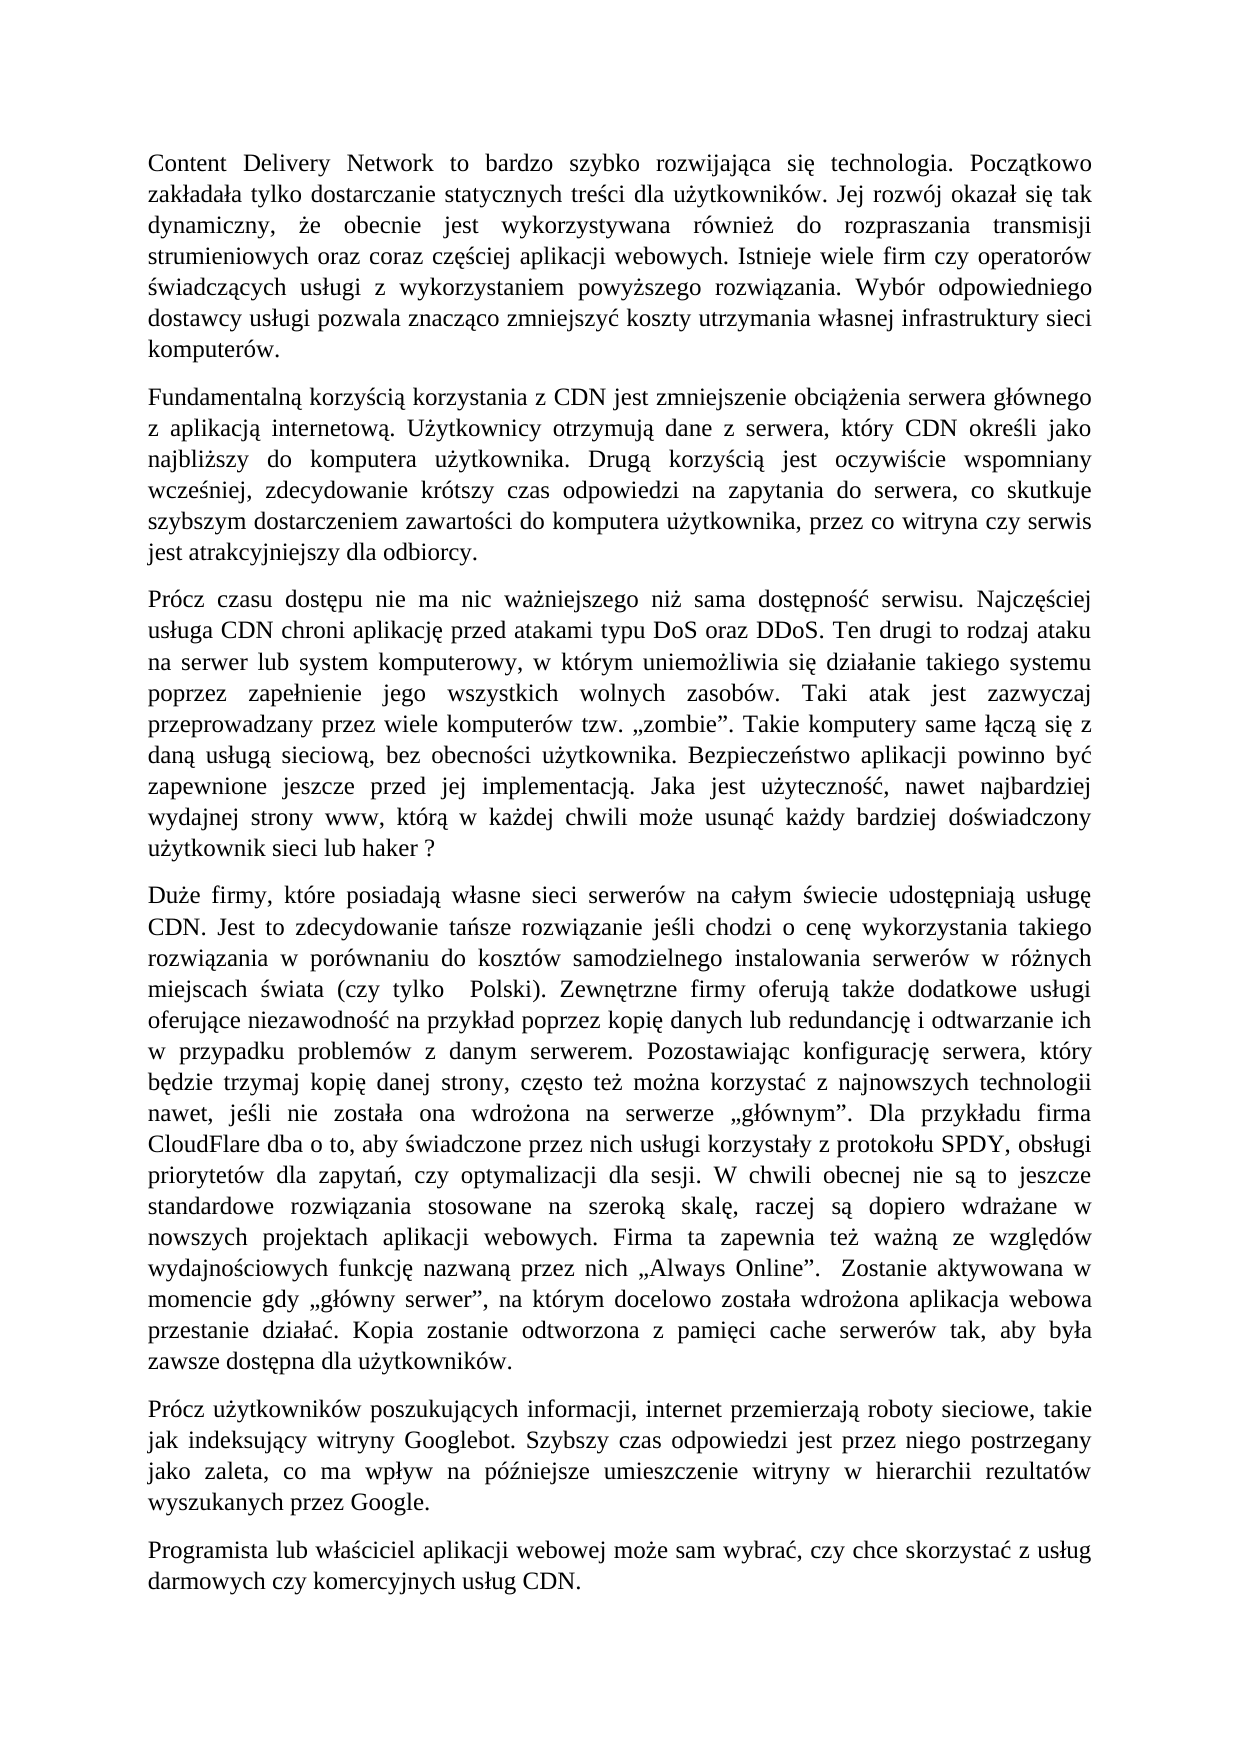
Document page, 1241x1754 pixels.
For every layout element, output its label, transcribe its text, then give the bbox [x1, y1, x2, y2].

text Content Delivery Network to bardzo szybko rozwijająca się technologia. Początkowo zakładała tylko dostarczanie statycznych treści dla użytkowników. Jej rozwój okazał się tak dynamiczny, że obecnie jest wykorzystywana również do rozpraszania transmisji strumieniowych oraz coraz częściej aplikacji webowych. Istnieje wiele firm czy operatorów świadczących usługi z wykorzystaniem powyższego rozwiązania. Wybór odpowiedniego dostawcy usługi pozwala znacząco zmniejszyć koszty utrzymania własnej infrastruktury sieci komputerów. [148, 148, 1093, 363]
text Prócz czasu dostępu nie ma nic ważniejszego niż sama dostępność serwisu. Najczęściej usługa CDN chroni aplikację przed atakami typu DoS oraz DDoS. Ten drugi to rodzaj ataku na serwer lub system komputerowy, w którym uniemożliwia się działanie takiego systemu poprzez zapełnienie jego wszystkich wolnych zasobów. Taki atak jest zazwyczaj przeprowadzany przez wiele komputerów tzw. „zombie”. Takie komputery same łączą się z daną usługą sieciową, bez obecności użytkownika. Bezpieczeństwo aplikacji powinno być zapewnione jeszcze przed jej implementacją. Jaka jest użyteczność, nawet najbardziej wydajnej strony www, którą w każdej chwili może usunąć każdy bardziej doświadczony użytkownik sieci lub haker ? [148, 584, 1093, 862]
text Prócz użytkowników poszukujących informacji, internet przemierzają roboty sieciowe, takie jak indeksujący witryny Googlebot. Szybszy czas odpowiedzi jest przez niego postrzegany jako zaleta, co ma wpływ na późniejsze umieszczenie witryny w hierarchii rezultatów wyszukanych przez Google. [148, 1394, 1093, 1516]
text Programista lub właściciel aplikacji webowej może sam wybrać, czy chce skorzystać z usług darmowych czy komercyjnych usług CDN. [148, 1535, 1093, 1594]
text Fundamentalną korzyścią korzystania z CDN jest zmniejszenie obciążenia serwera głównego z aplikacją internetową. Użytkownicy otrzymują dane z serwera, który CDN określi jako najbliższy do komputera użytkownika. Drugą korzyścią jest oczywiście wspomniany wcześniej, zdecydowanie krótszy czas odpowiedzi na zapytania do serwera, co skutkuje szybszym dostarczeniem zawartości do komputera użytkownika, przez co witryna czy serwis jest atrakcyjniejszy dla odbiorcy. [148, 382, 1093, 566]
text Duże firmy, które posiadają własne sieci serwerów na całym świecie udostępniają usługę CDN. Jest to zdecydowanie tańsze rozwiązanie jeśli chodzi o cenę wykorzystania takiego rozwiązania w porównaniu do kosztów samodzielnego instalowania serwerów w różnych miejscach świata (czy tylko Polski). Zewnętrzne firmy oferują także dodatkowe usługi oferujące niezawodność na przykład poprzez kopię danych lub redundancję i odtwarzanie ich w przypadku problemów z danym serwerem. Pozostawiając konfigurację serwera, który będzie trzymaj kopię danej strony, często też można korzystać z najnowszych technologii nawet, jeśli nie została ona wdrożona na serwerze „głównym”. Dla przykładu firma CloudFlare dba o to, aby świadczone przez nich usługi korzystały z protokołu SPDY, obsługi priorytetów dla zapytań, czy optymalizacji dla sesji. W chwili obecnej nie są to jeszcze standardowe rozwiązania stosowane na szeroką skalę, raczej są dopiero wdrażane w nowszych projektach aplikacji webowych. Firma ta zapewnia też ważną ze względów wydajnościowych funkcję nazwaną przez nich „Always Online”. Zostanie aktywowana w momencie gdy „główny serwer”, na którym docelowo została wdrożona aplikacja webowa przestanie działać. Kopia zostanie odtworzona z pamięci cache serwerów tak, aby była zawsze dostępna dla użytkowników. [148, 881, 1093, 1375]
